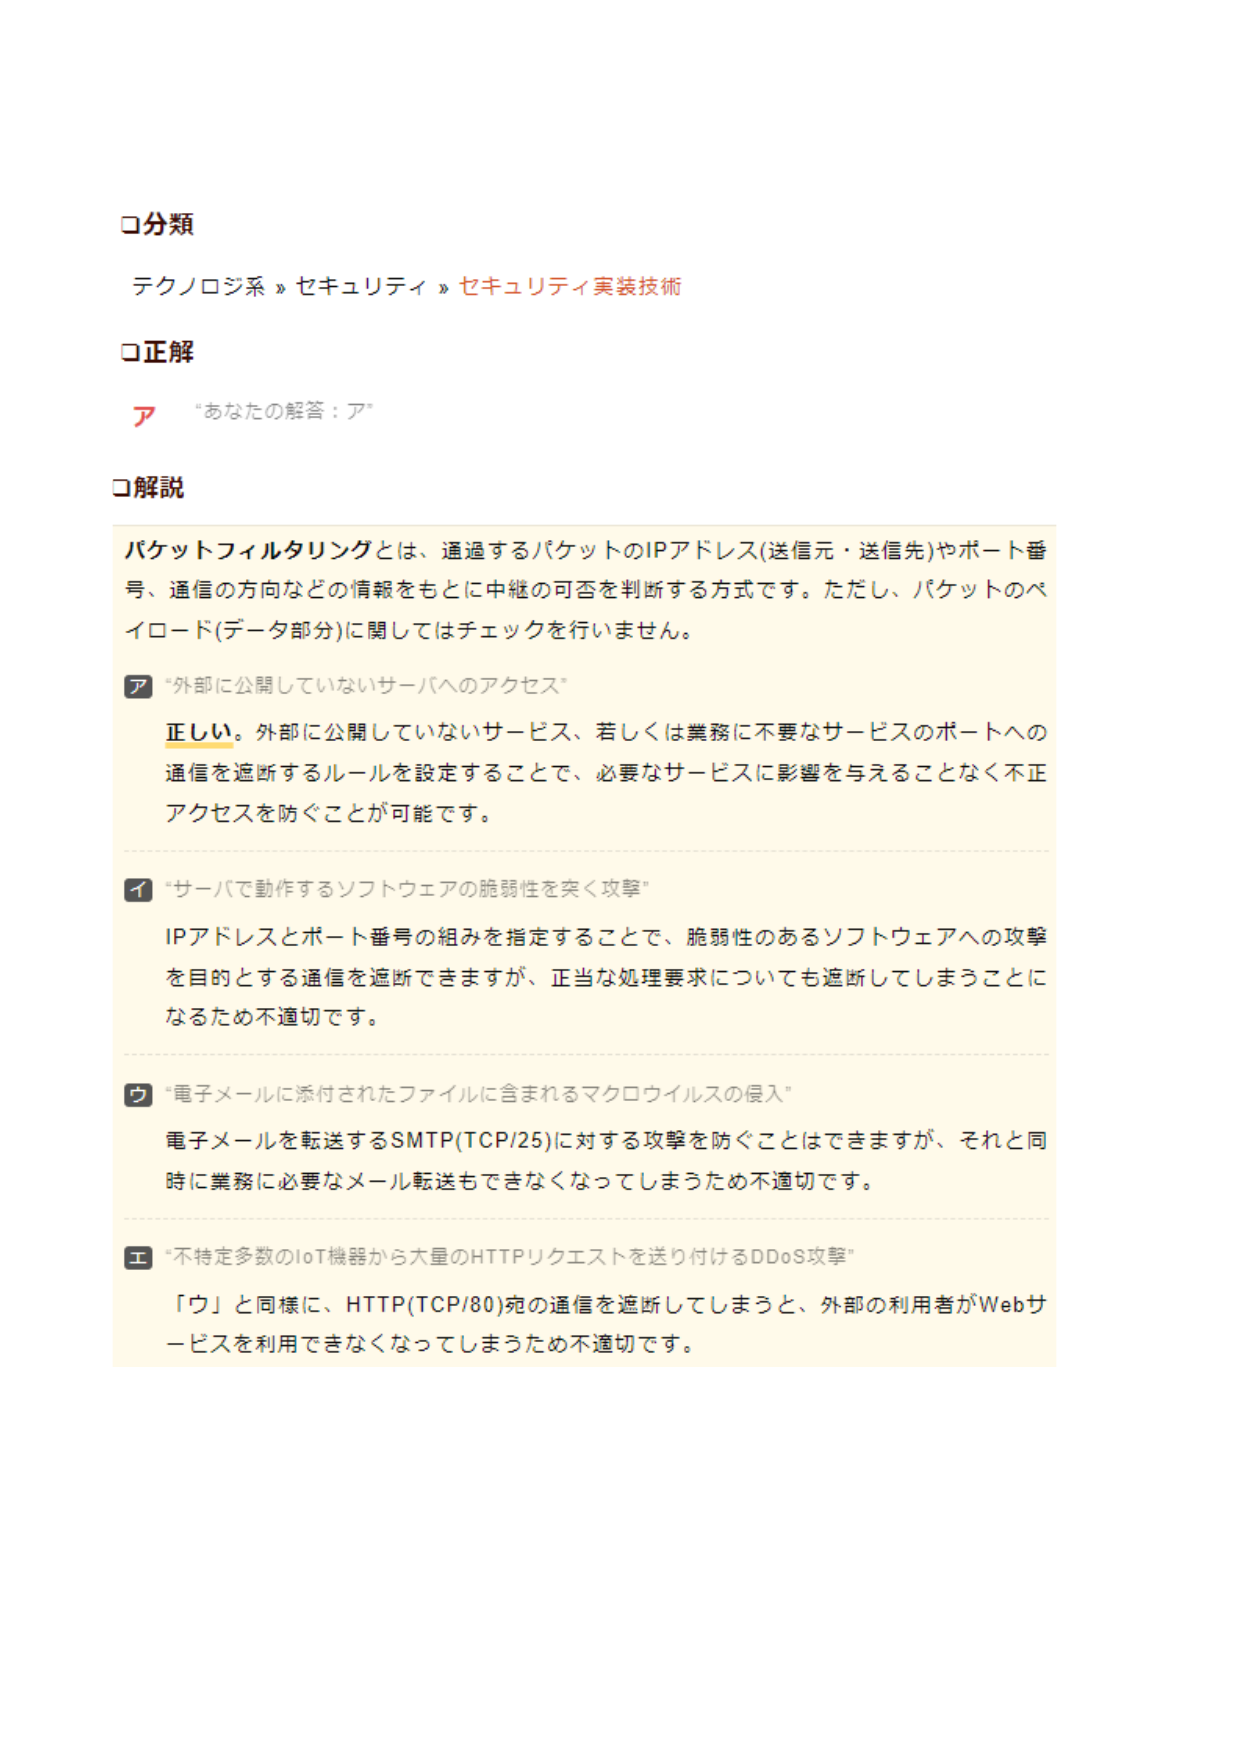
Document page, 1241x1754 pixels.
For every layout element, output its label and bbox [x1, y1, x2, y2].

picture [112, 464, 1057, 1367]
picture [112, 202, 860, 437]
